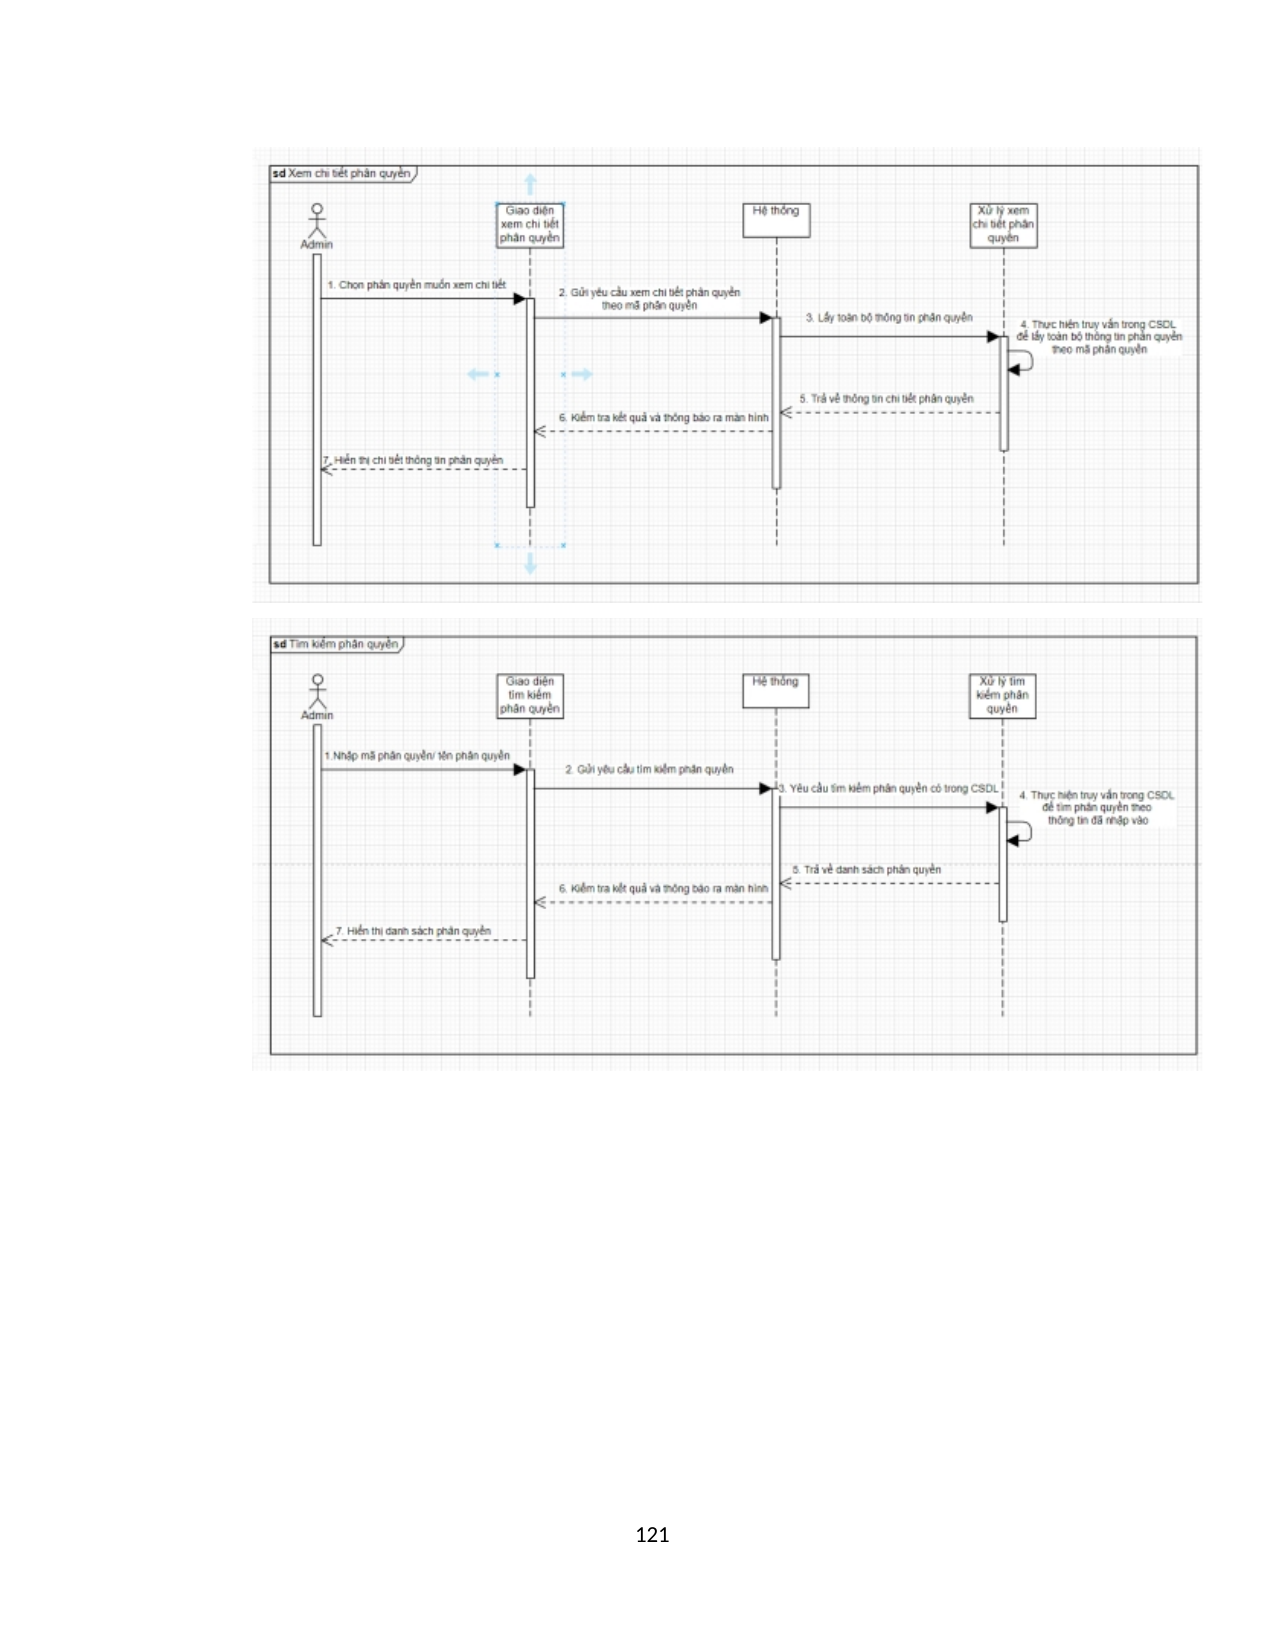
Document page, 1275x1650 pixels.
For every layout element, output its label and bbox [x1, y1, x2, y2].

picture [252, 147, 1203, 603]
picture [252, 618, 1203, 1071]
